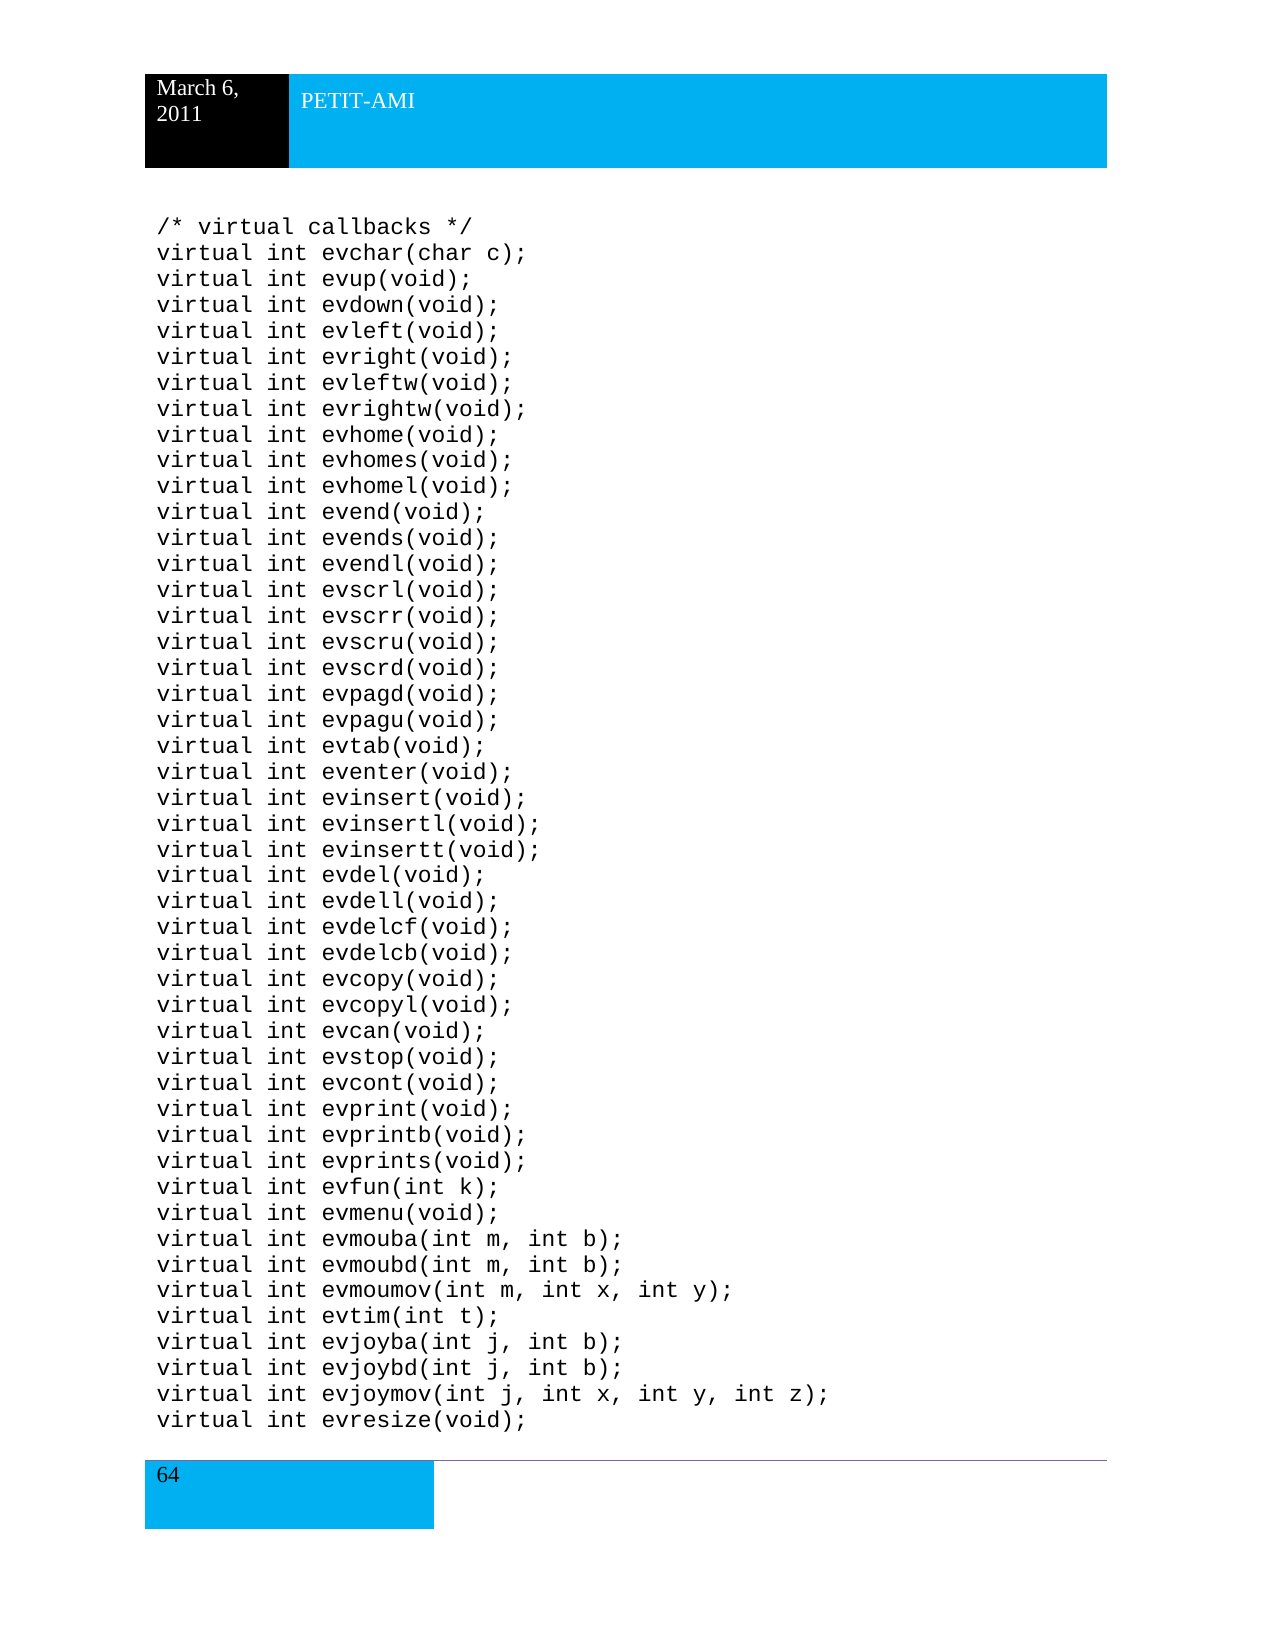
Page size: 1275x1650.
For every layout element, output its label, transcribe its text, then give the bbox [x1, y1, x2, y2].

text virtual int evmenu(void); [156, 1201, 1118, 1227]
text virtual int evinsertl(void); [156, 812, 1118, 838]
text virtual int evcont(void); [156, 1071, 1118, 1097]
text virtual int evscrl(void); [156, 578, 1118, 604]
text virtual int evprint(void); [156, 1097, 1118, 1123]
text virtual int evright(void); [156, 345, 1118, 371]
text virtual int evleft(void); [156, 319, 1118, 345]
text virtual int evscru(void); [156, 630, 1118, 656]
text virtual int evinsertt(void); [156, 838, 1118, 864]
text virtual int evdel(void); [156, 864, 1118, 890]
text virtual int evcopy(void); [156, 968, 1118, 993]
text virtual int evleftw(void); [156, 371, 1118, 397]
text virtual int evhomel(void); [156, 475, 1118, 501]
text virtual int evrightw(void); [156, 397, 1118, 423]
text virtual int evprintb(void); [156, 1123, 1118, 1149]
text virtual int evcan(void); [156, 1019, 1118, 1045]
text virtual int evtab(void); [156, 734, 1118, 760]
text virtual int evjoybd(int j, int b); [156, 1357, 1118, 1383]
text virtual int evdelcf(void); [156, 916, 1118, 942]
text virtual int evmoumov(int m, int x, int y); [156, 1279, 1118, 1305]
text virtual int evfun(int k); [156, 1175, 1118, 1201]
text virtual int evpagu(void); [156, 708, 1118, 734]
text virtual int evjoymov(int j, int x, int y, int z); [156, 1383, 1118, 1408]
text virtual int evhome(void); [156, 423, 1118, 449]
text virtual int evdown(void); [156, 293, 1118, 319]
text virtual int evprints(void); [156, 1149, 1118, 1175]
text virtual int evend(void); [156, 501, 1118, 527]
text virtual int evhomes(void); [156, 449, 1118, 475]
text virtual int evpagd(void); [156, 682, 1118, 708]
text virtual int evjoyba(int j, int b); [156, 1331, 1118, 1357]
text virtual int evdelcb(void); [156, 942, 1118, 968]
text virtual int eventer(void); [156, 760, 1118, 786]
text virtual int evup(void); [156, 267, 1118, 293]
text virtual int evmouba(int m, int b); [156, 1227, 1118, 1253]
text virtual int evends(void); [156, 527, 1118, 553]
text virtual int evscrr(void); [156, 604, 1118, 630]
text virtual int evinsert(void); [156, 786, 1118, 812]
text virtual int evscrd(void); [156, 656, 1118, 682]
text virtual int evresize(void); [156, 1408, 1118, 1434]
text virtual int evtim(int t); [156, 1305, 1118, 1331]
text virtual int evcopyl(void); [156, 993, 1118, 1019]
text /* virtual callbacks */ [156, 215, 1118, 241]
text virtual int evchar(char c); [156, 241, 1118, 267]
text virtual int evendl(void); [156, 553, 1118, 578]
text virtual int evmoubd(int m, int b); [156, 1253, 1118, 1279]
text virtual int evdell(void); [156, 890, 1118, 916]
text virtual int evstop(void); [156, 1045, 1118, 1071]
